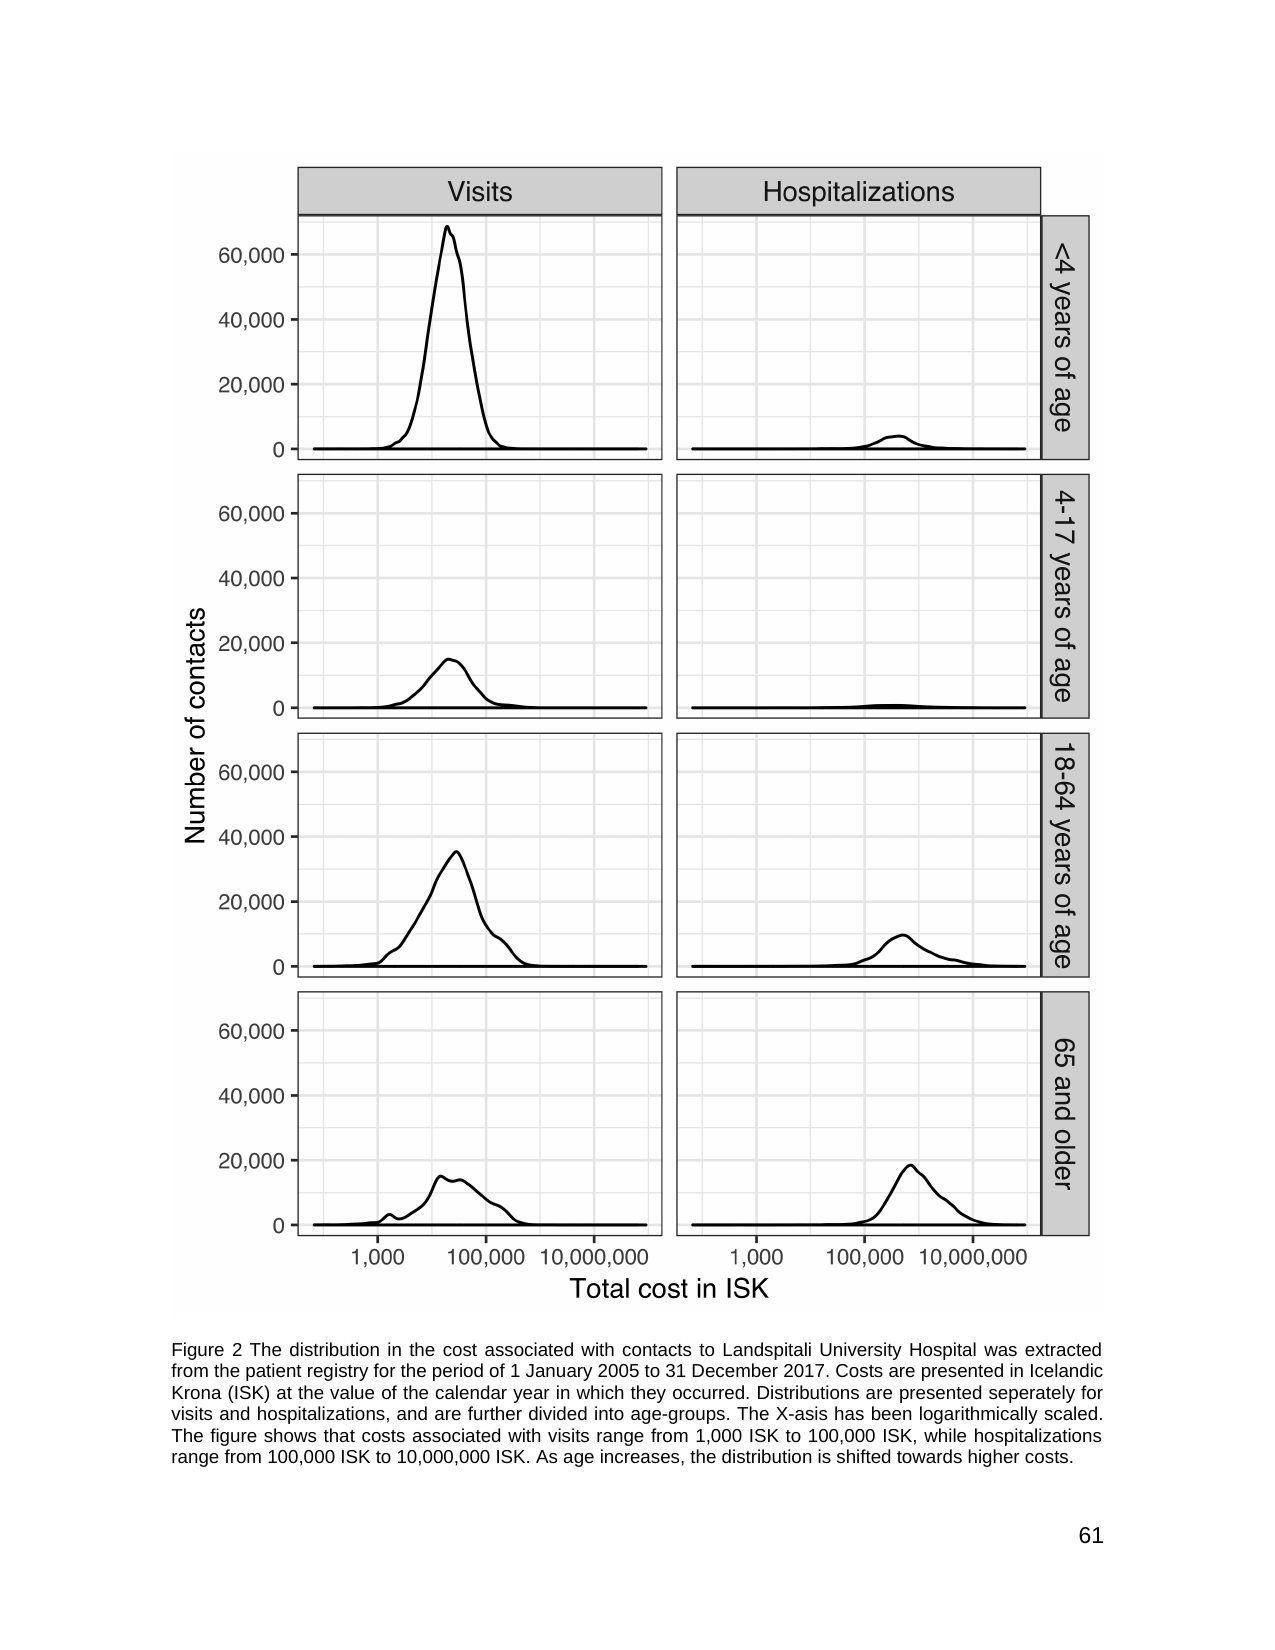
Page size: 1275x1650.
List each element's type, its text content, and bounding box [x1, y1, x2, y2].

text Figure 2 The distribution in the cost associated with contacts to Landspitali University Hospital was extracted from the patient registry for the period of 1 January 2005 to 31 December 2017. Costs are presented in Icelandic Krona (ISK) at the value of the calendar year in which they occurred. Distributions are presented seperately for visits and hospitalizations, and are further divided into age-groups. The X-asis has been logarithmically scaled. The figure shows that costs associated with visits range from 1,000 ISK to 100,000 ISK, while hospitalizations range from 100,000 ISK to 10,000,000 ISK. As age increases, the distribution is shifted towards higher costs. [171, 1338, 1104, 1468]
picture [171, 153, 1103, 1318]
